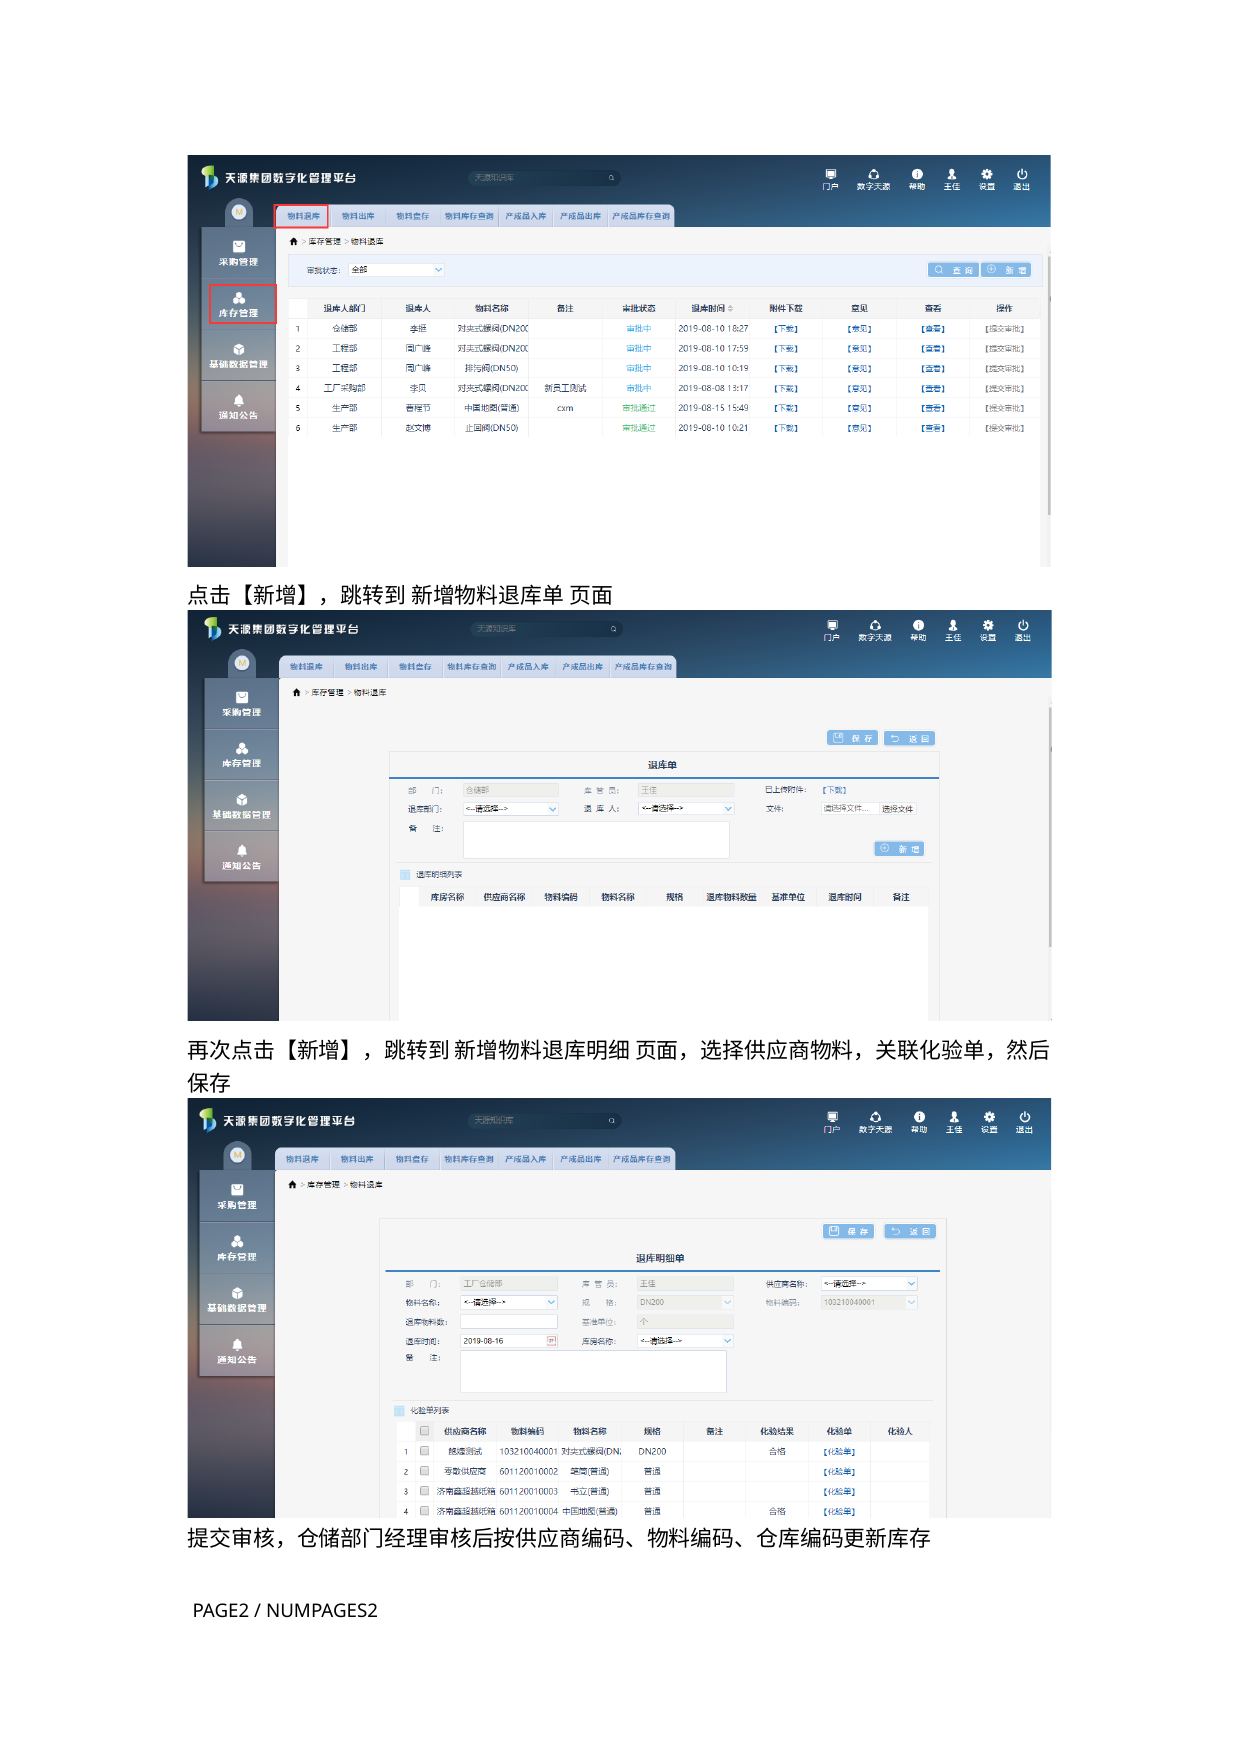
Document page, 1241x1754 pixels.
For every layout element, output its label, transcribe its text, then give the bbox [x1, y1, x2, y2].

picture [187, 610, 1052, 1021]
text 提交审核，仓储部门经理审核后按供应商编码、物料编码、仓库编码更新库存 [187, 1521, 1053, 1553]
text 点击【新增】，跳转到 新增物料退库单 页面 [187, 578, 1053, 611]
text 再次点击【新增】，跳转到 新增物料退库明细 页面，选择供应商物料，关联化验单，然后保存 [187, 1033, 1053, 1098]
picture [187, 1098, 1052, 1518]
picture [187, 155, 1051, 567]
